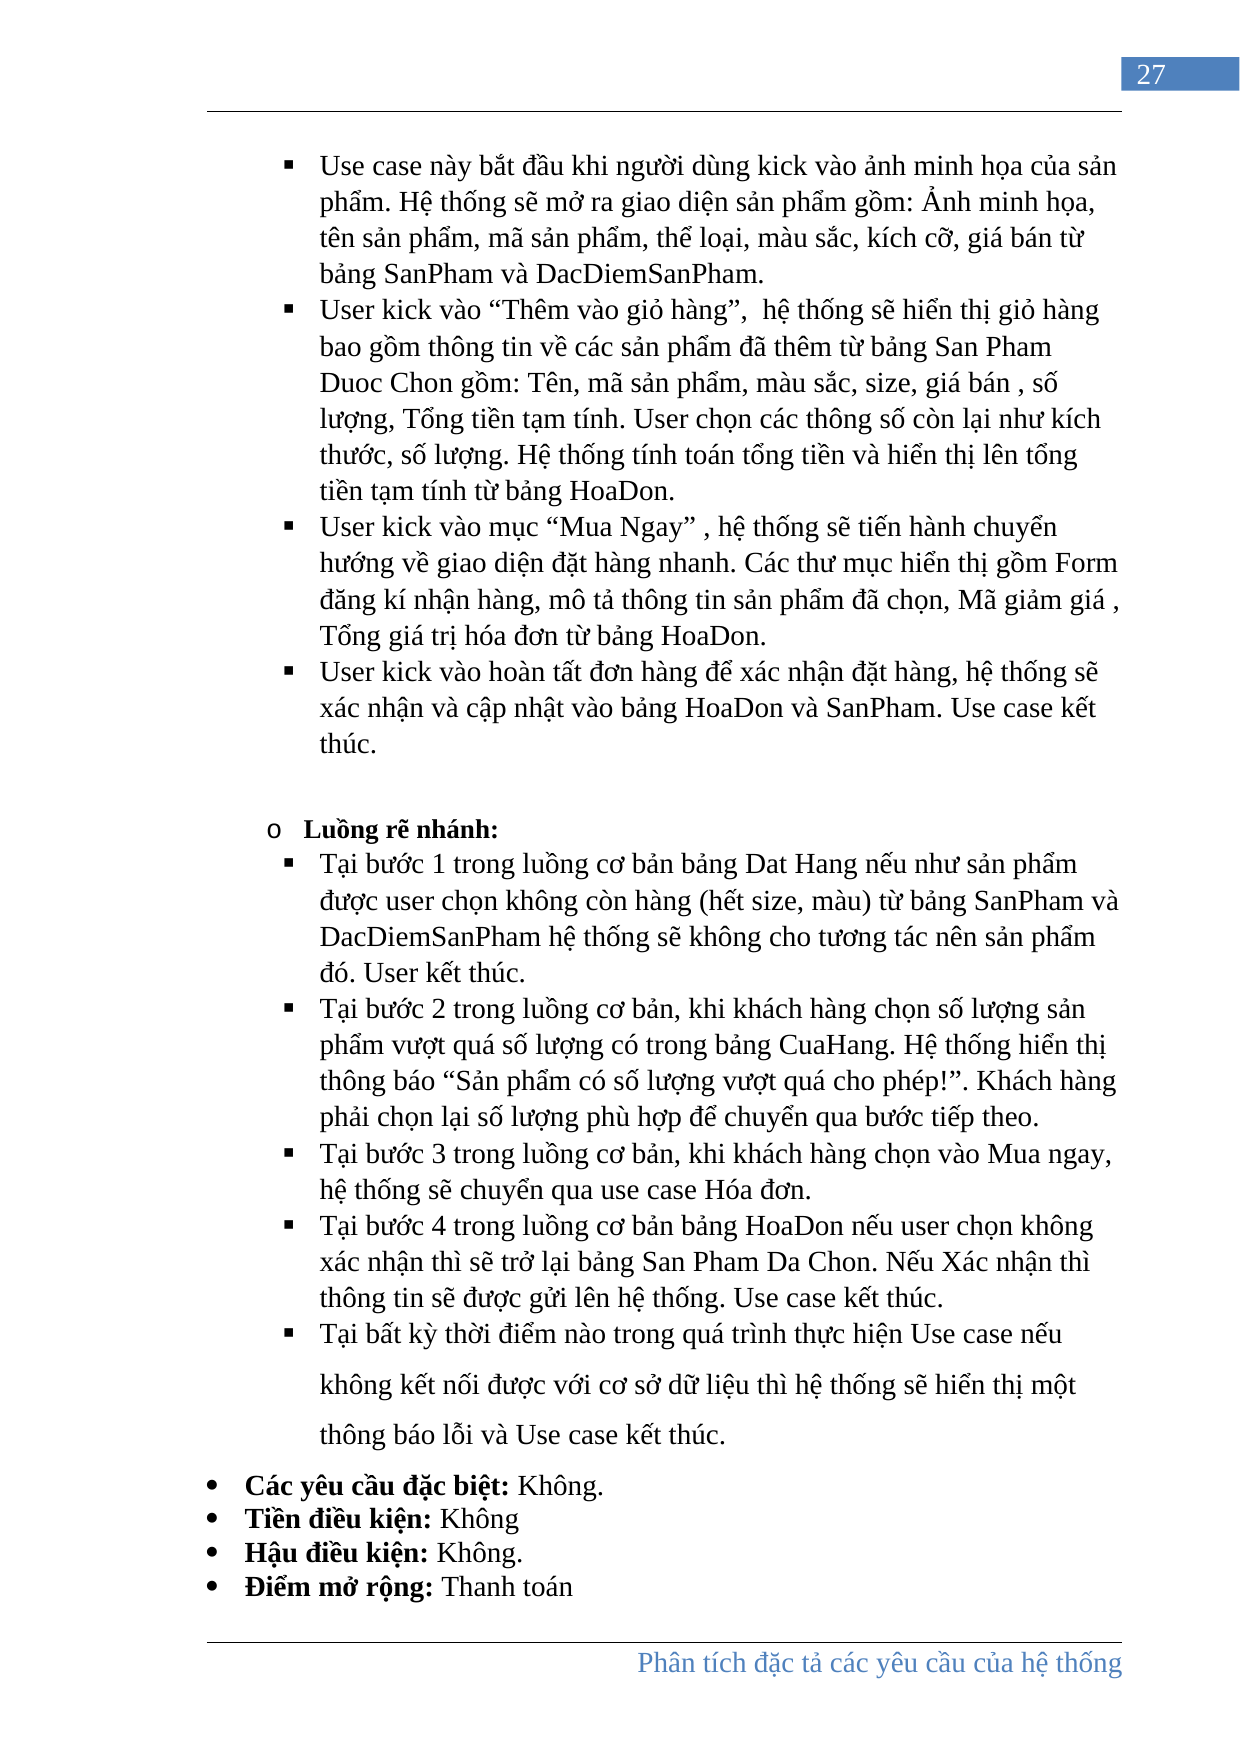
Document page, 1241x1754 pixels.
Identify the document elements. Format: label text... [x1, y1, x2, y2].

list Tại bước 1 trong luồng cơ bản bảng Dat Hang nếu như sản phẩm được user chọn không còn hàng (hết size, màu) từ bảng SanPham và DacDiemSanPham hệ thống sẽ không cho tương tác nên sản phẩm đó. User kết thúc. [282, 846, 1122, 988]
list Tại bước 4 trong luồng cơ bản bảng HoaDon nếu user chọn không xác nhận thì sẽ trở lại bảng San Pham Da Chon. Nếu Xác nhận thì thông tin sẽ được gửi lên hệ thống. Use case kết thúc. [282, 1208, 1122, 1314]
list Các yêu cầu đặc biệt: Không. [207, 1468, 1122, 1501]
list Luồng rẽ nhánh: [266, 813, 1122, 846]
list Điểm mở rộng: Thanh toán [207, 1569, 1122, 1602]
list User kick vào “Thêm vào giỏ hàng”, hệ thống sẽ hiển thị giỏ hàng bao gồm thông tin về các sản phẩm đã thêm từ bảng San Pham Duoc Chon gồm: Tên, mã sản phẩm, màu sắc, size, giá bán , số lượng, Tổng tiền tạm tính. User chọn các thông số còn lại như kích thước, số lượng. Hệ thống tính toán tổng tiền và hiển thị lên tổng tiền tạm tính từ bảng HoaDon. [282, 292, 1122, 507]
list Tại bất kỳ thời điểm nào trong quá trình thực hiện Use case nếu không kết nối được với cơ sở dữ liệu thì hệ thống sẽ hiển thị một thông báo lỗi và Use case kết thúc. [282, 1317, 1122, 1451]
list Tiền điều kiện: Không [207, 1501, 1122, 1535]
list Tại bước 2 trong luồng cơ bản, khi khách hàng chọn số lượng sản phẩm vượt quá số lượng có trong bảng CuaHang. Hệ thống hiển thị thông báo “Sản phẩm có số lượng vượt quá cho phép!”. Khách hàng phải chọn lại số lượng phù hợp để chuyển qua bước tiếp theo. [282, 991, 1122, 1133]
list Tại bước 3 trong luồng cơ bản, khi khách hàng chọn vào Mua ngay, hệ thống sẽ chuyển qua use case Hóa đơn. [282, 1136, 1122, 1206]
list Hậu điều kiện: Không. [207, 1535, 1122, 1569]
list User kick vào mục “Mua Ngay” , hệ thống sẽ tiến hành chuyển hướng về giao diện đặt hàng nhanh. Các thư mục hiển thị gồm Form đăng kí nhận hàng, mô tả thông tin sản phẩm đã chọn, Mã giảm giá , Tổng giá trị hóa đơn từ bảng HoaDon. [282, 509, 1122, 651]
list Use case này bắt đầu khi người dùng kick vào ảnh minh họa của sản phẩm. Hệ thống sẽ mở ra giao diện sản phẩm gồm: Ảnh minh họa, tên sản phẩm, mã sản phẩm, thể loại, màu sắc, kích cỡ, giá bán từ bảng SanPham và DacDiemSanPham. [282, 148, 1122, 290]
list User kick vào hoàn tất đơn hàng để xác nhận đặt hàng, hệ thống sẽ xác nhận và cập nhật vào bảng HoaDon và SanPham. Use case kết thúc. [282, 654, 1122, 760]
